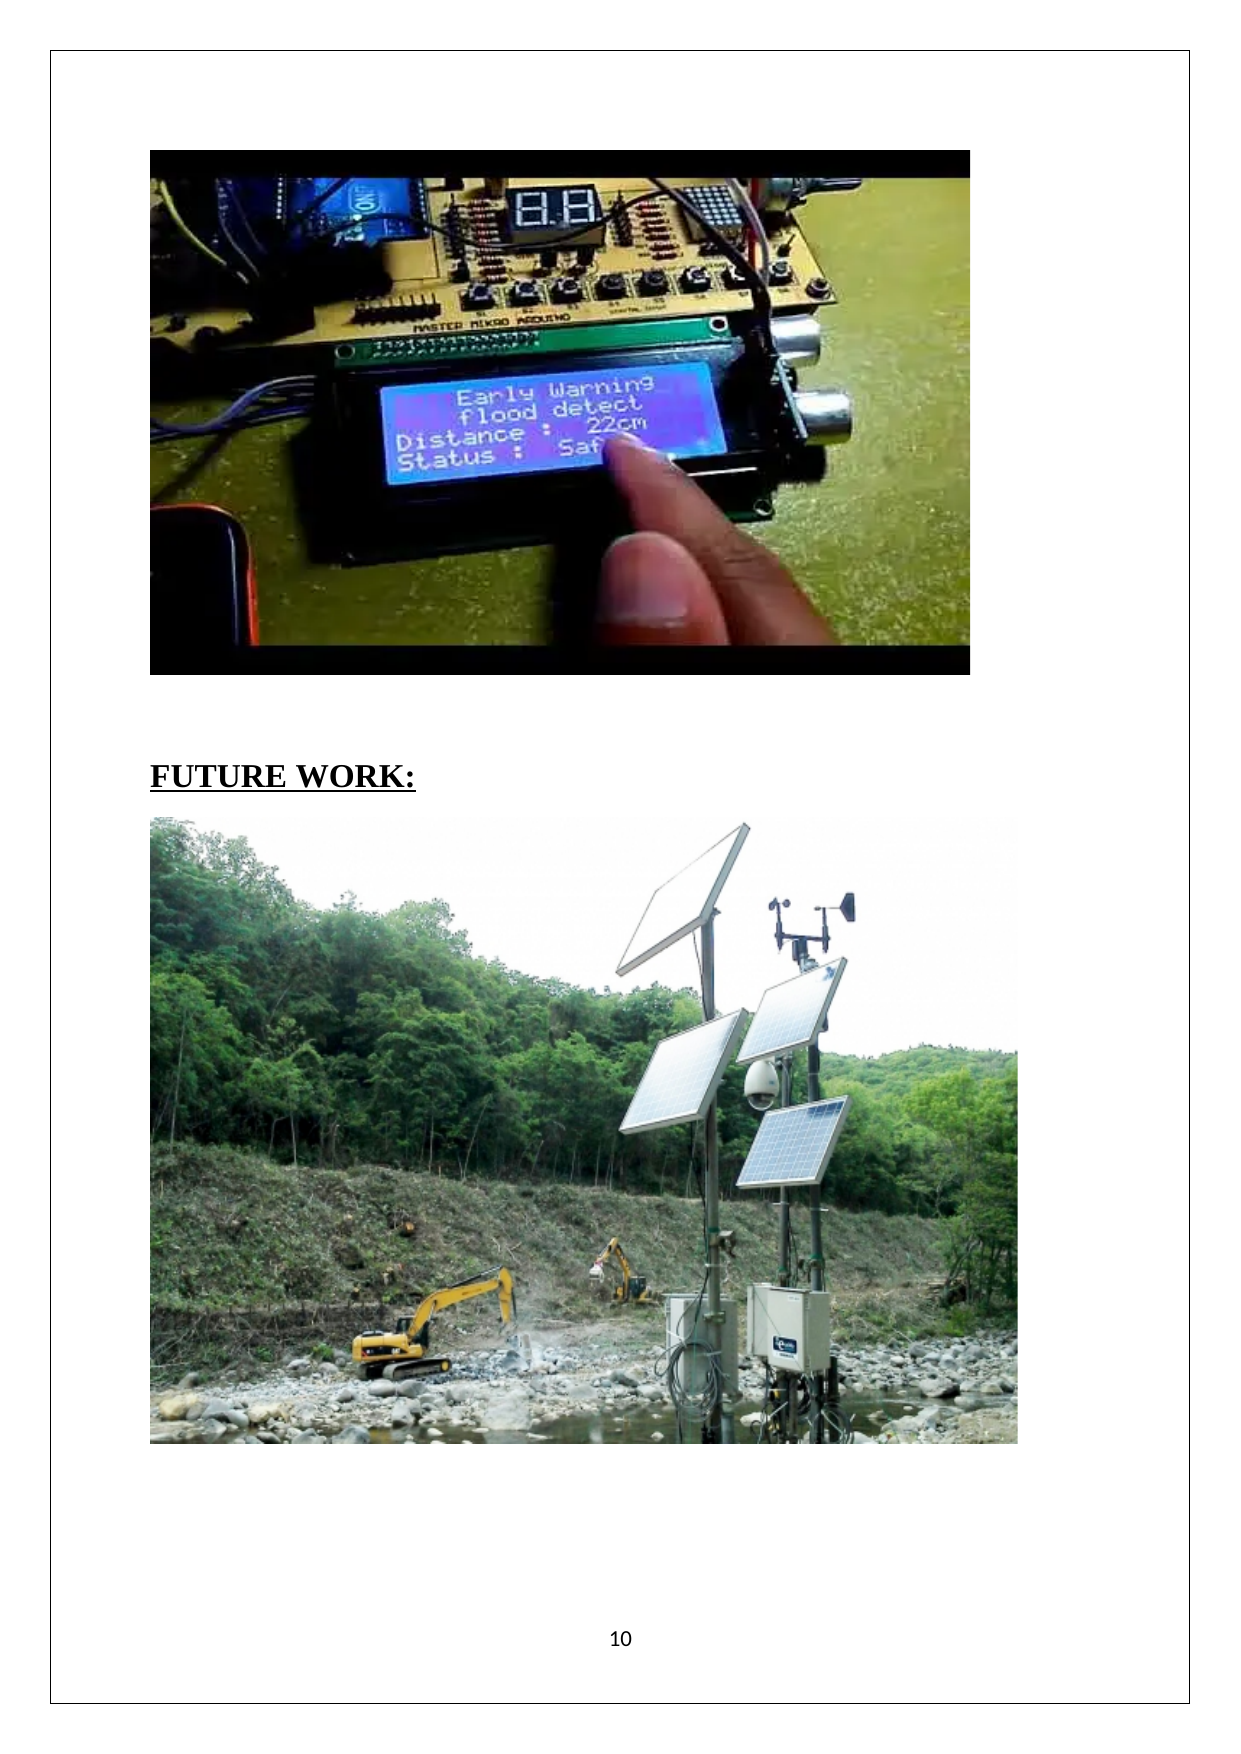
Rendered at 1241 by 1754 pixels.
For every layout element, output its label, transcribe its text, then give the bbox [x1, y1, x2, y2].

text FUTURE WORK: [150, 757, 1090, 795]
picture [150, 817, 1018, 1444]
picture [150, 150, 971, 675]
